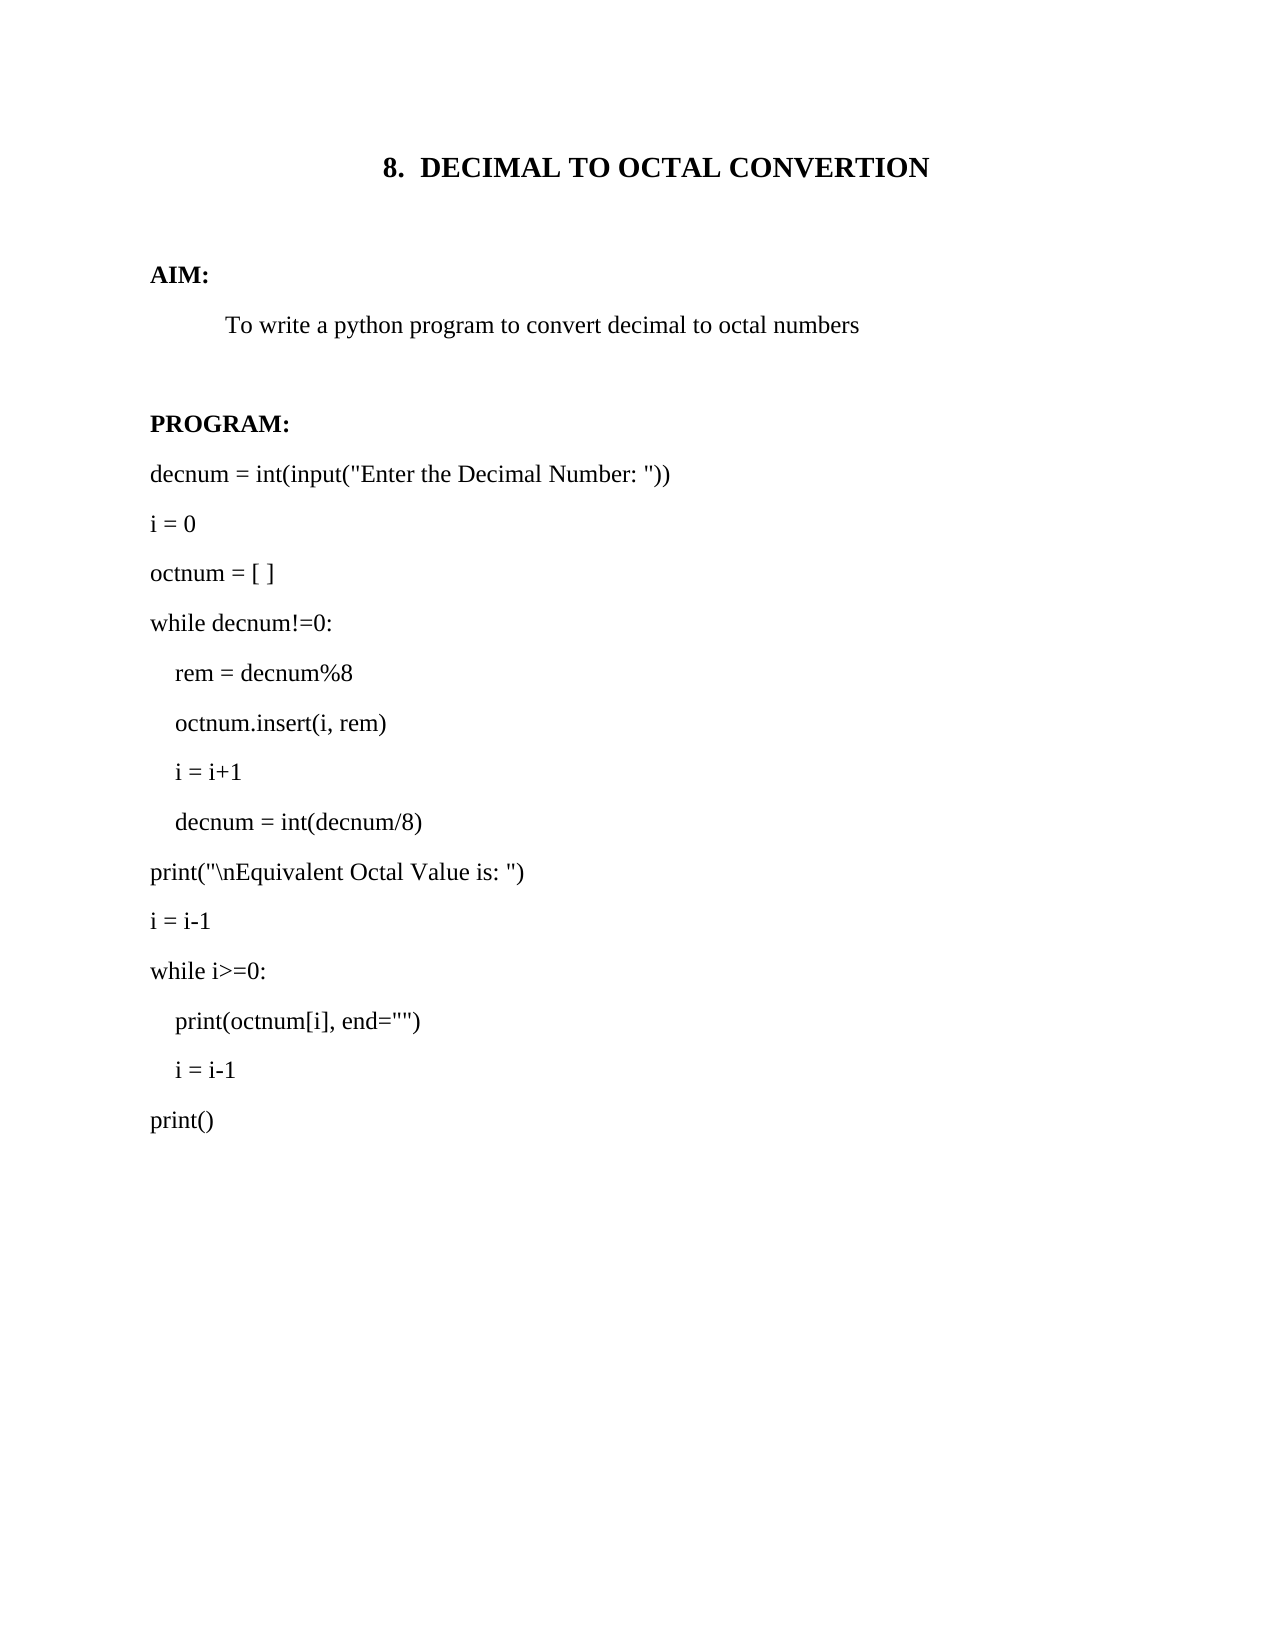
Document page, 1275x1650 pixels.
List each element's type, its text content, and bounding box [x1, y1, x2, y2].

text decnum = int(input("Enter the Decimal Number: ")) [150, 459, 1125, 488]
text decnum = int(decnum/8) [150, 807, 1125, 836]
text To write a python program to convert decimal to octal numbers [150, 310, 1125, 339]
text rem = decnum%8 [150, 658, 1125, 687]
text octnum = [ ] [150, 558, 1125, 587]
text i = i-1 [150, 906, 1125, 935]
text while i>=0: [150, 956, 1125, 985]
text print() [150, 1105, 1125, 1134]
list DECIMAL TO OCTAL CONVERTION [187, 150, 1125, 183]
text AIM: [150, 260, 1125, 289]
text print("\nEquivalent Octal Value is: ") [150, 857, 1125, 885]
text PROGRAM: [150, 409, 1125, 438]
text i = 0 [150, 509, 1125, 538]
text octnum.insert(i, rem) [150, 708, 1125, 736]
text while decnum!=0: [150, 608, 1125, 637]
text i = i-1 [150, 1055, 1125, 1084]
text print(octnum[i], end="") [150, 1006, 1125, 1034]
text i = i+1 [150, 757, 1125, 786]
